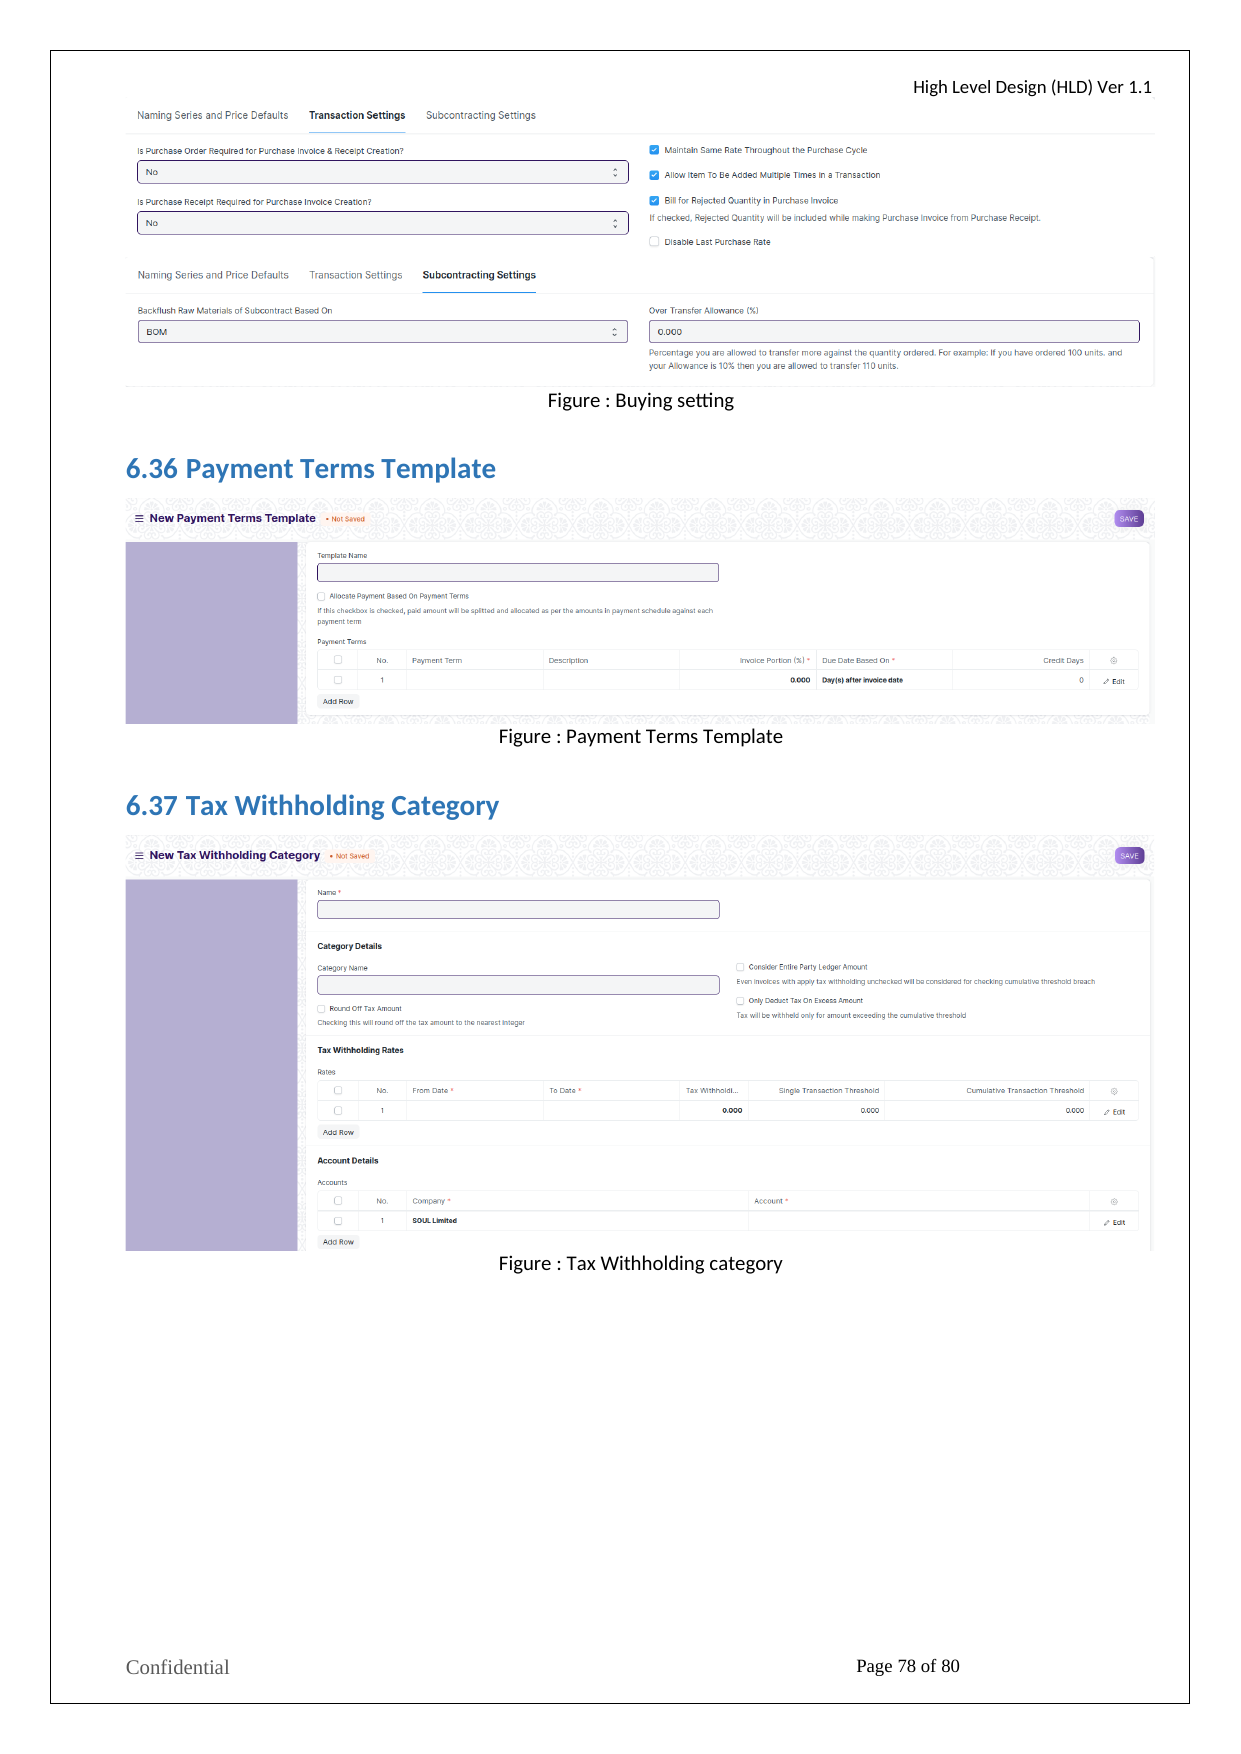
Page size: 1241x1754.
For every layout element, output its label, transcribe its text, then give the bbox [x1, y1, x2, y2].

picture [125, 835, 1155, 1251]
subtitle Tax Withholding Category [126, 787, 1156, 822]
subtitle Payment Terms Template [126, 450, 1156, 486]
text Figure : Buying setting [126, 387, 1156, 412]
picture [125, 97, 1156, 387]
text Figure : Payment Terms Template [126, 723, 1156, 749]
text Figure : Tax Withholding category [126, 1251, 1156, 1276]
picture [125, 498, 1155, 724]
